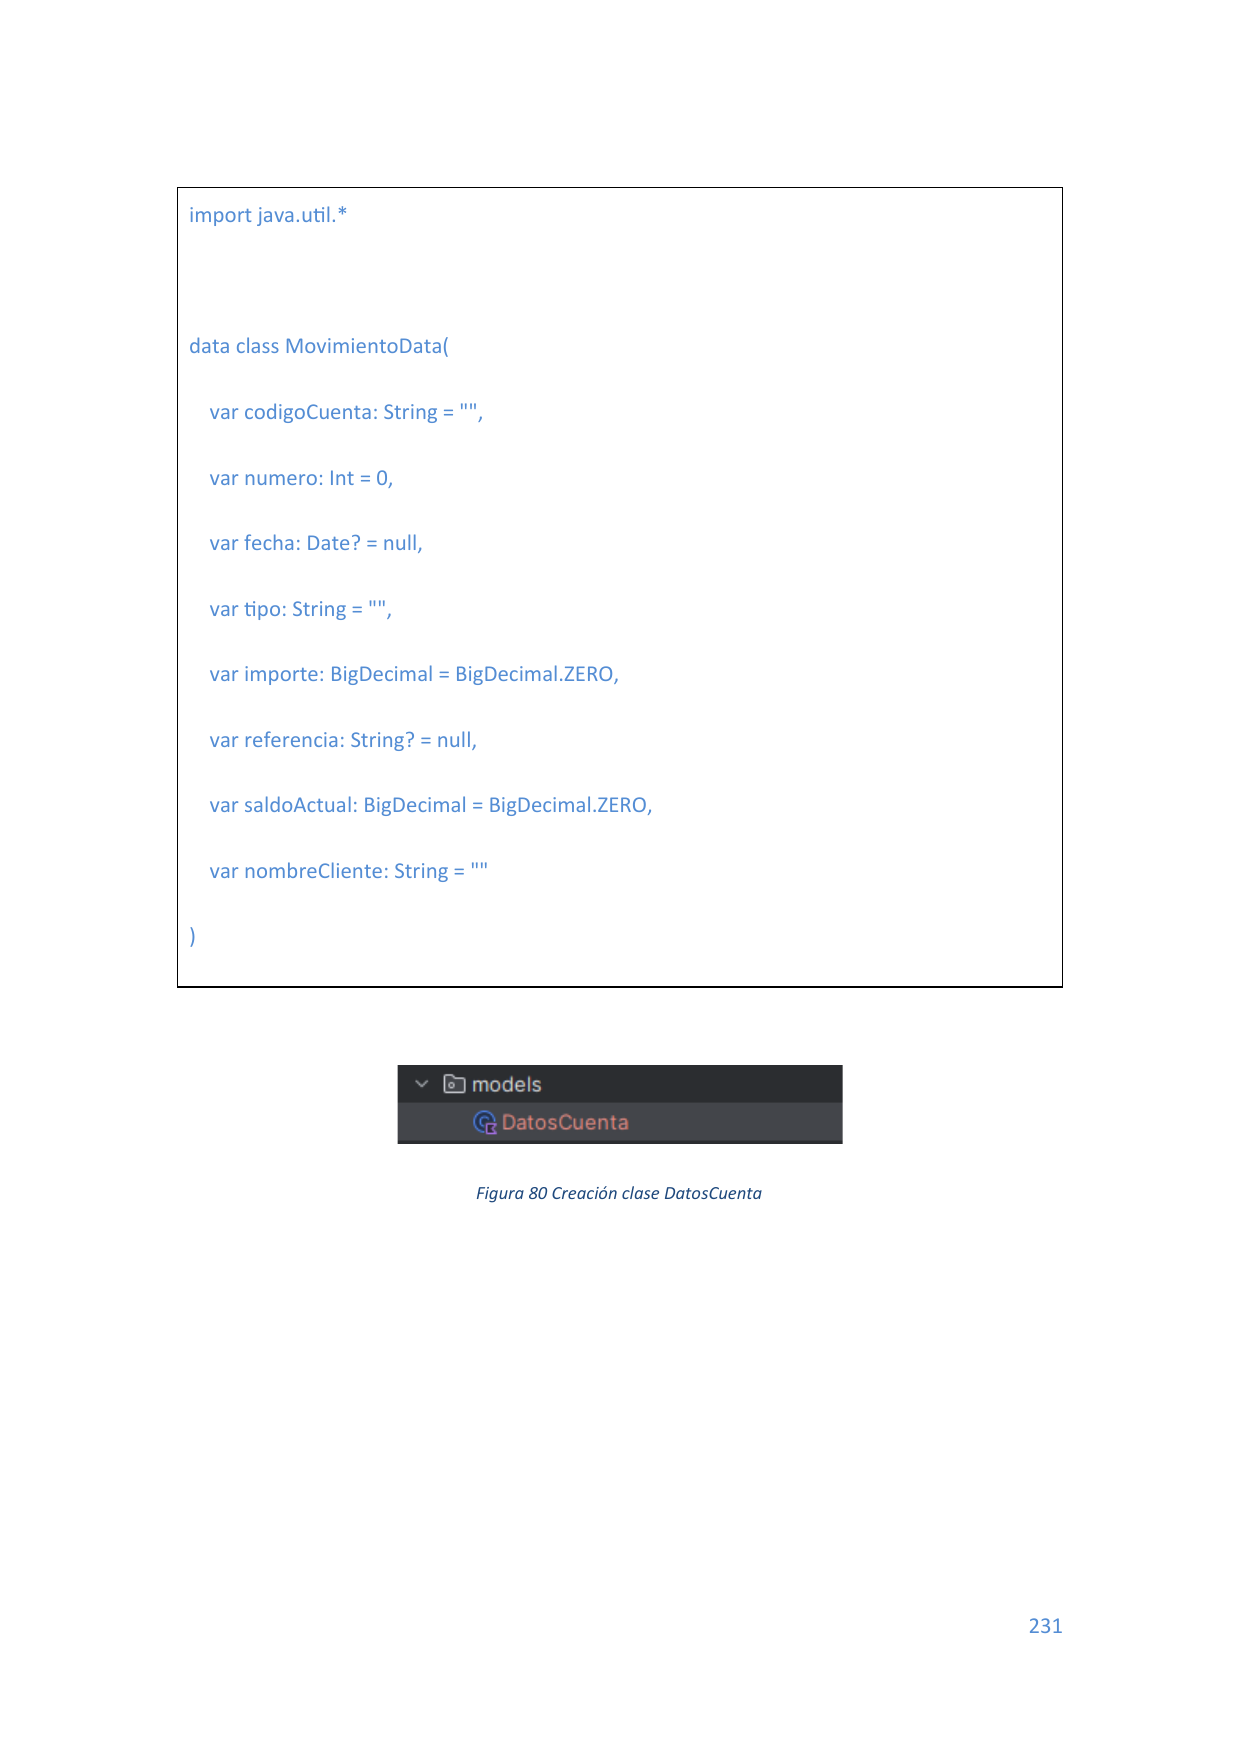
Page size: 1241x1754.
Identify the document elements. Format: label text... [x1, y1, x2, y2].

picture [397, 1065, 843, 1144]
text Figura 80 Creación clase DatosCuenta [177, 1181, 1063, 1204]
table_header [178, 188, 1062, 986]
